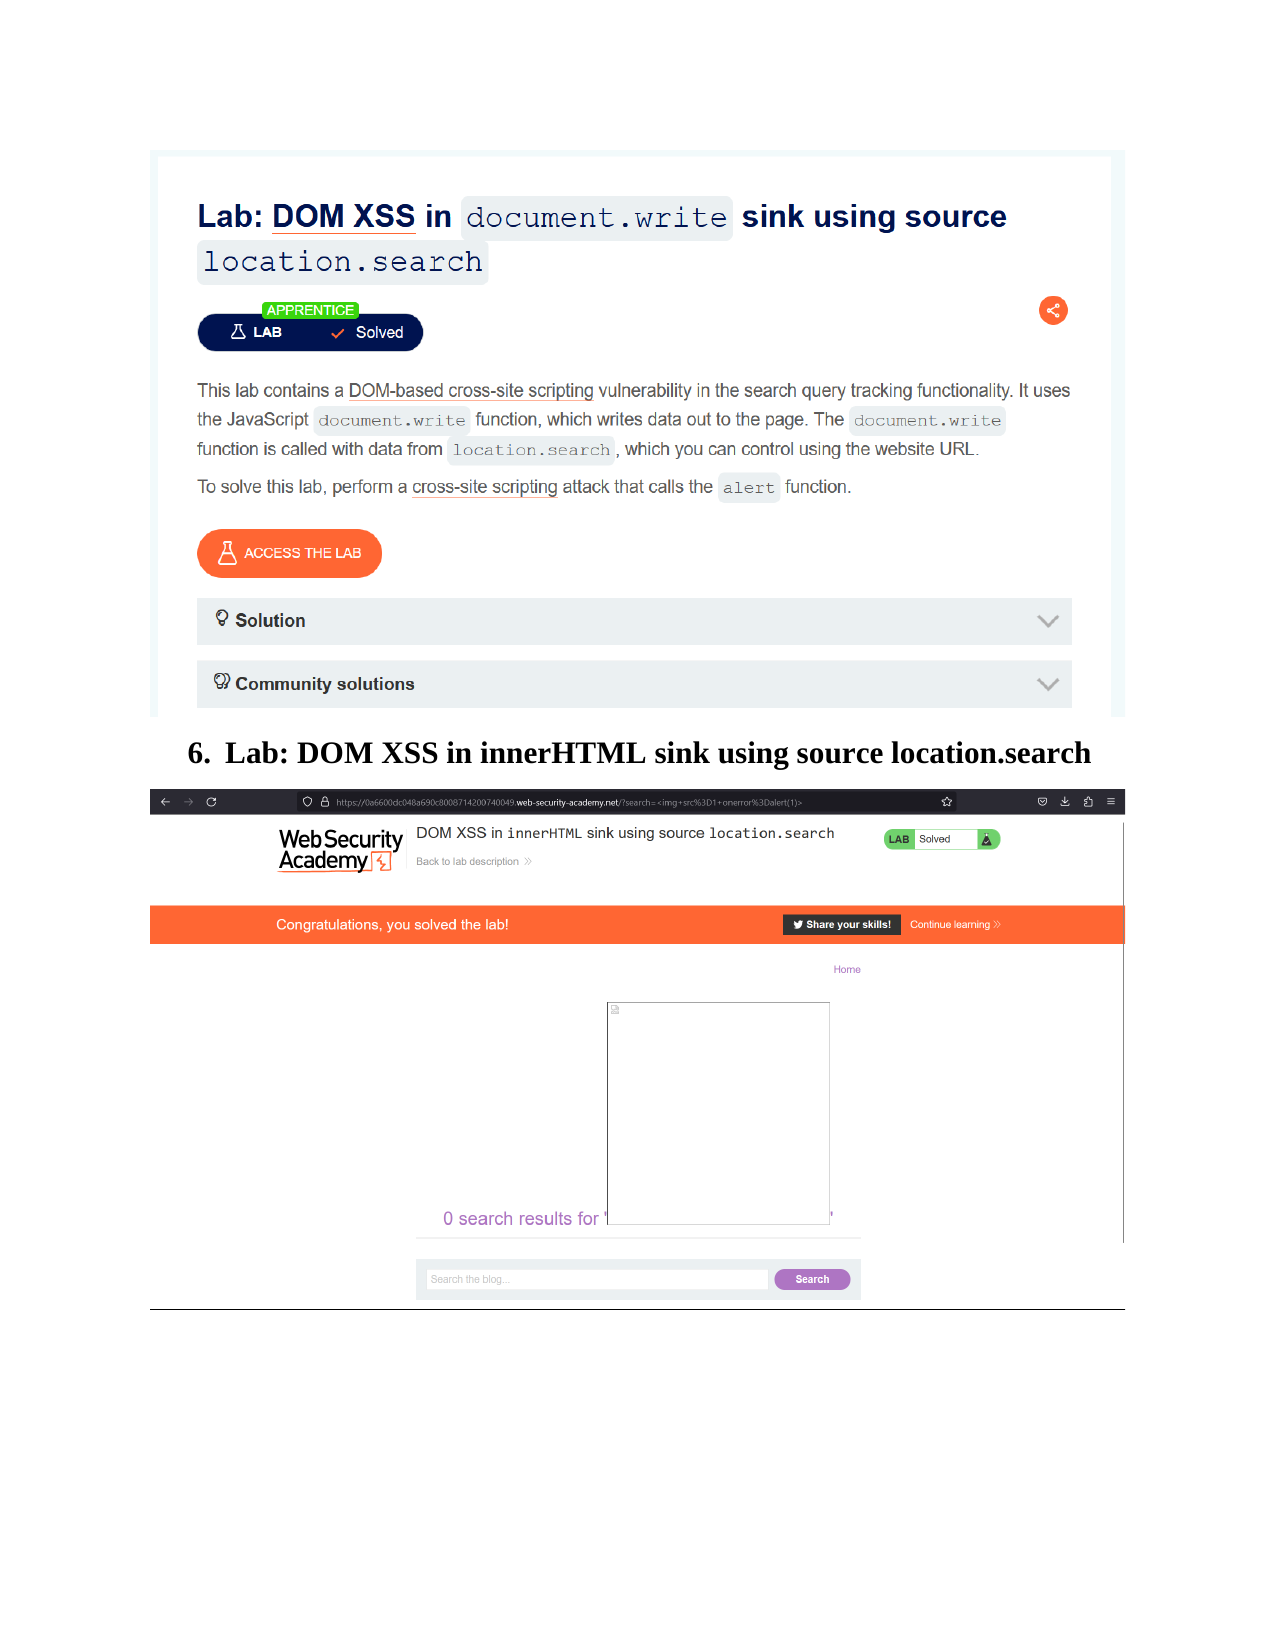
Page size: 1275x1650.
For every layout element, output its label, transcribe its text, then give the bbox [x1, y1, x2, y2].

picture [150, 150, 1125, 717]
list Lab: DOM XSS in innerHTML sink using source location.search [187, 734, 1125, 771]
picture [150, 789, 1125, 1310]
